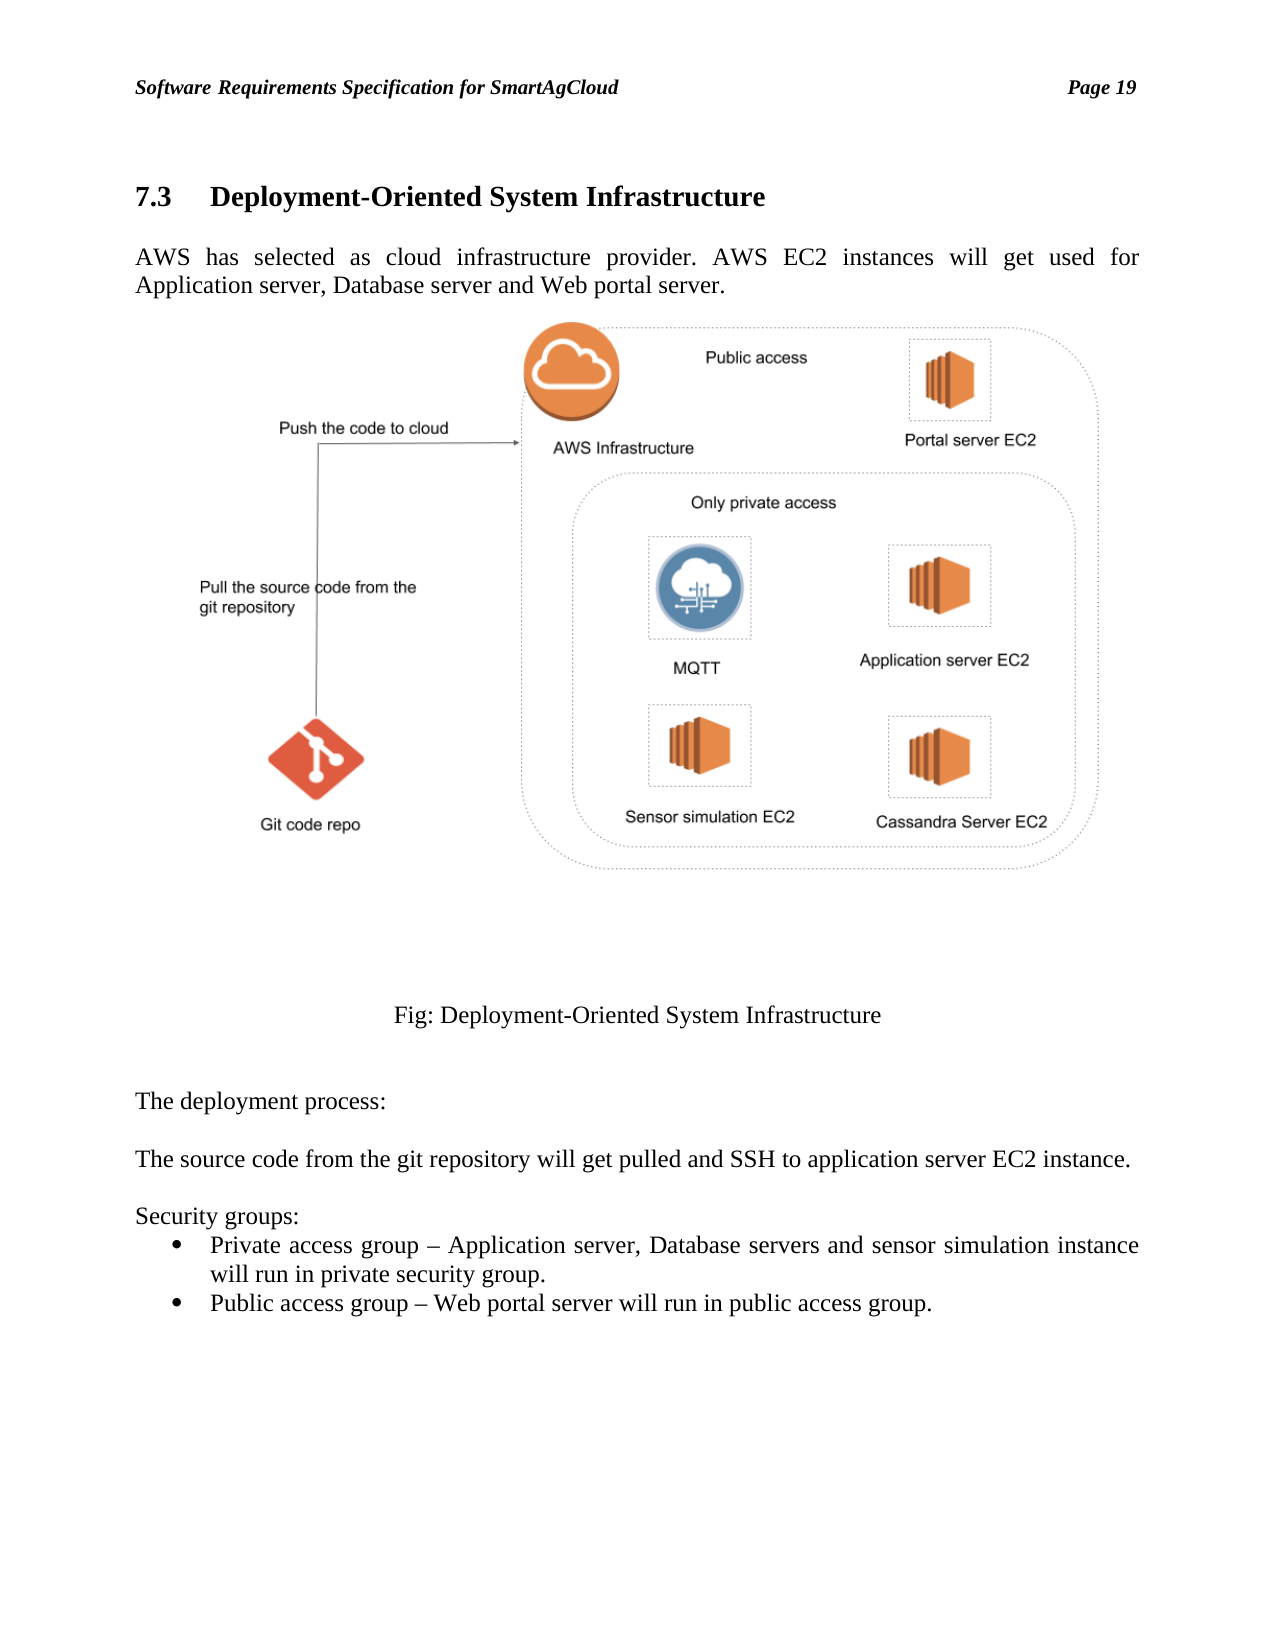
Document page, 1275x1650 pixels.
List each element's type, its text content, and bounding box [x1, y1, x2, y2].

text AWS has selected as cloud infrastructure provider. AWS EC2 instances will get used for Application server, Database server and Web portal server. [135, 242, 1140, 299]
picture [129, 321, 1130, 885]
list Public access group – Web portal server will run in public access group. [172, 1288, 1140, 1316]
subtitle Fig: Deployment-Oriented System Infrastructure [135, 1000, 1140, 1028]
text The deployment process: [135, 1086, 1140, 1115]
text The source code from the git repository will get pulled and SSH to application server EC2 instance. [135, 1144, 1140, 1173]
subtitle Deployment-Oriented System Infrastructure [135, 179, 1140, 213]
list Private access group – Application server, Database servers and sensor simulation instance will run in private security group. [172, 1230, 1140, 1288]
text Security groups: [135, 1201, 1140, 1230]
